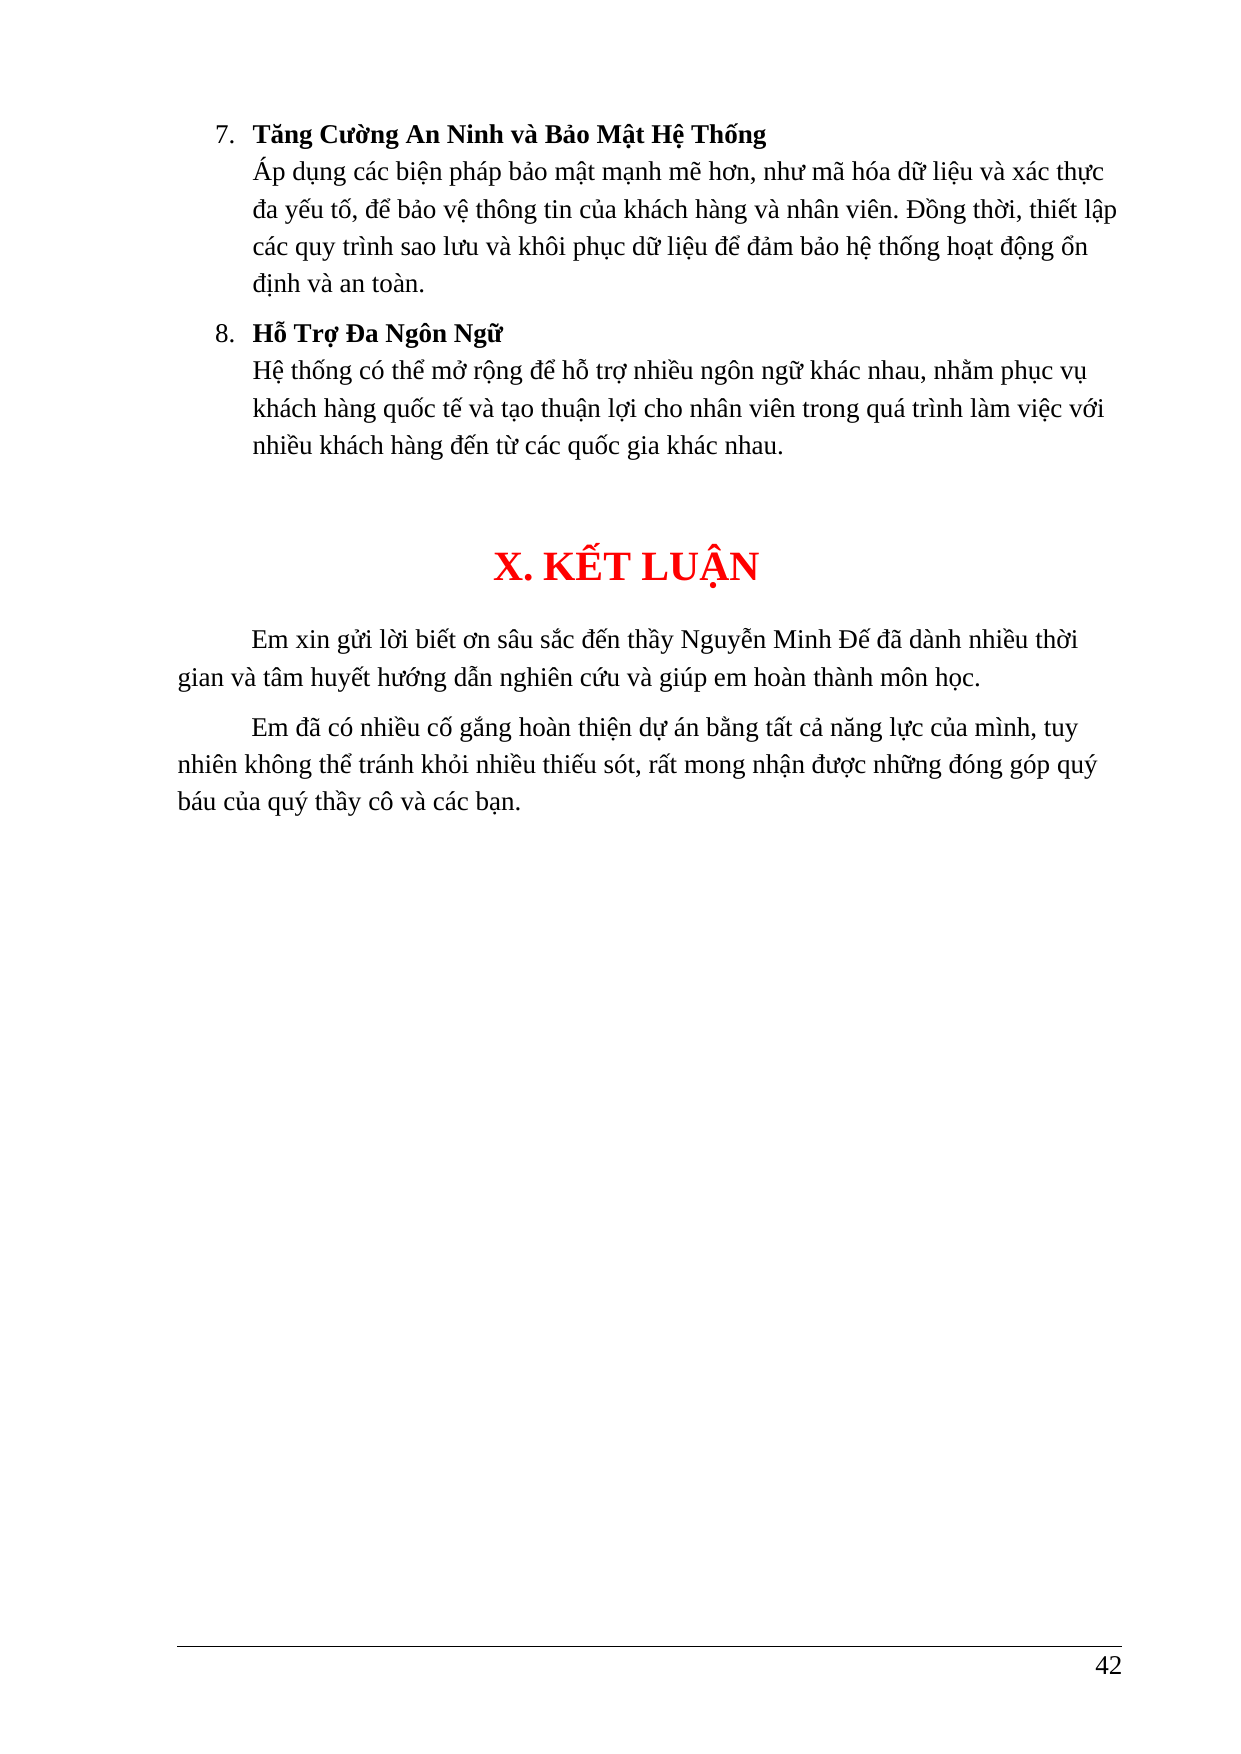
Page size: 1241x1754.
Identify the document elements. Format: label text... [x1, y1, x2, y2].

list Hỗ Trợ Đa Ngôn Ngữ Hệ thống có thể mở rộng để hỗ trợ nhiều ngôn ngữ khác nhau, nhằm phục vụ khách hàng quốc tế và tạo thuận lợi cho nhân viên trong quá trình làm việc với nhiều khách hàng đến từ các quốc gia khác nhau. [215, 317, 1122, 460]
list Tăng Cường An Ninh và Bảo Mật Hệ Thống Áp dụng các biện pháp bảo mật mạnh mẽ hơn, như mã hóa dữ liệu và xác thực đa yếu tố, để bảo vệ thông tin của khách hàng và nhân viên. Đồng thời, thiết lập các quy trình sao lưu và khôi phục dữ liệu để đảm bảo hệ thống hoạt động ổn định và an toàn. [215, 118, 1122, 298]
text Em xin gửi lời biết ơn sâu sắc đến thầy Nguyễn Minh Đế đã dành nhiều thời gian và tâm huyết hướng dẫn nghiên cứu và giúp em hoàn thành môn học. [177, 623, 1122, 692]
title KẾT LUẬN [533, 541, 1122, 589]
text Em đã có nhiều cố gắng hoàn thiện dự án bằng tất cả năng lực của mình, tuy nhiên không thể tránh khỏi nhiều thiếu sót, rất mong nhận được những đóng góp quý báu của quý thầy cô và các bạn. [177, 711, 1122, 816]
